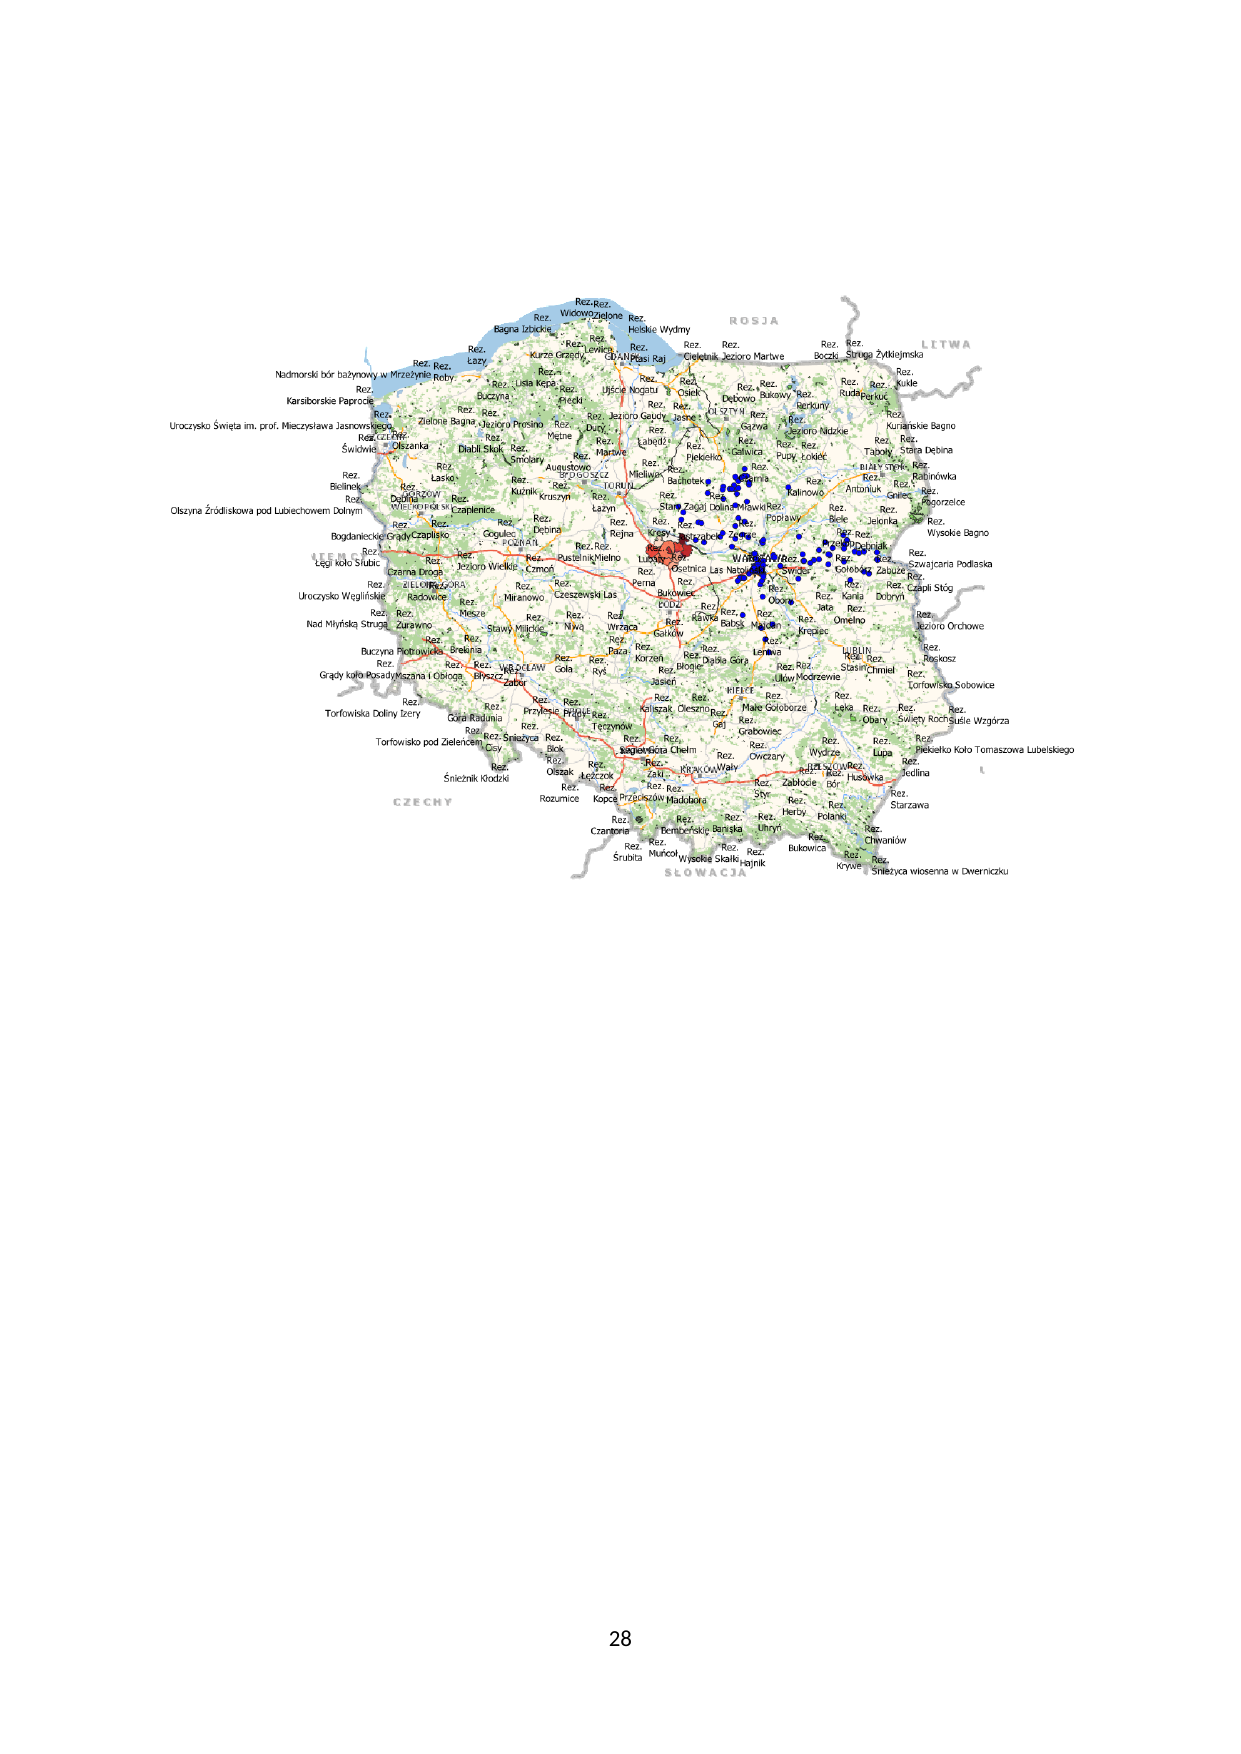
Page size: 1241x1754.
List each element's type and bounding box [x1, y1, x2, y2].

picture [147, 278, 1092, 918]
